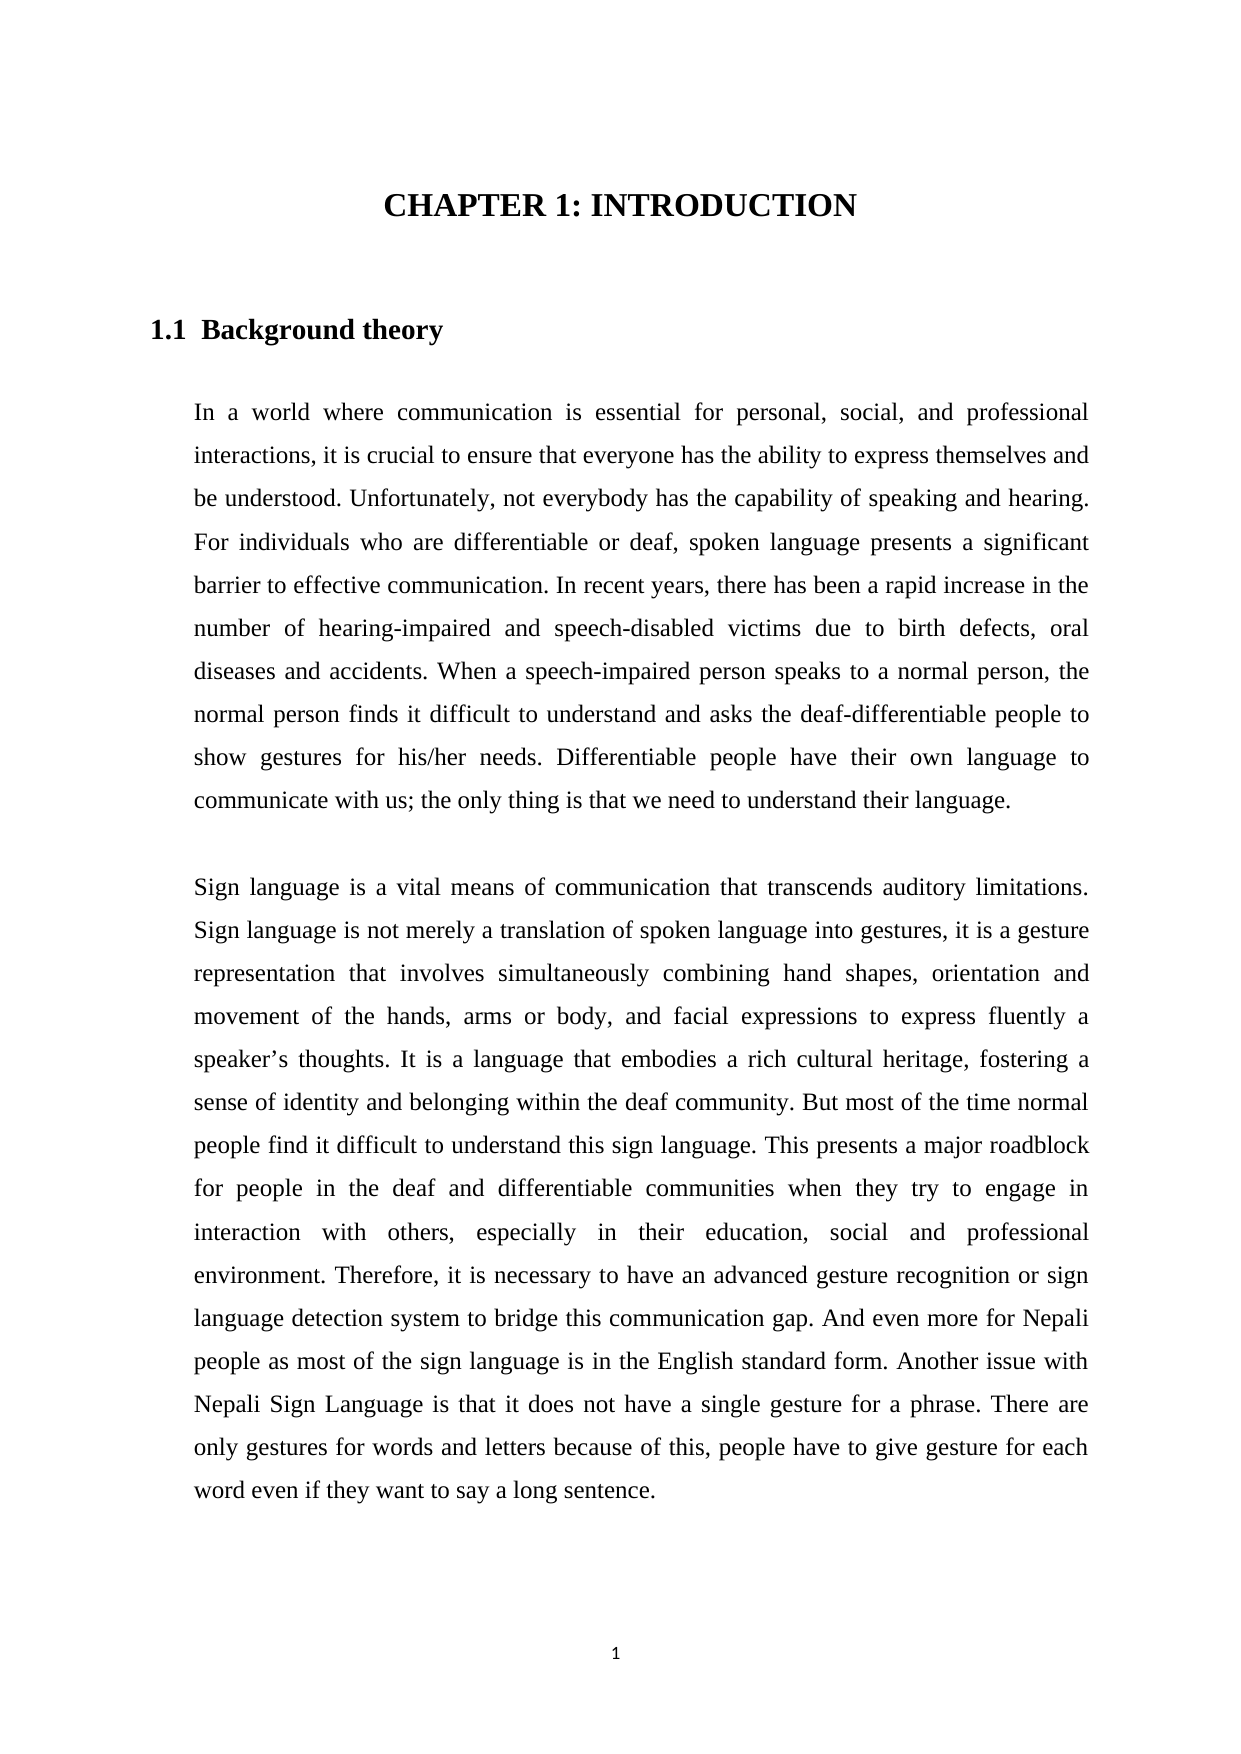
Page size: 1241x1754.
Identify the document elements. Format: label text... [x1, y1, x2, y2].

subtitle Background theory [150, 312, 1090, 346]
list Sign language is a vital means of communication that transcends auditory limitations. Sign language is not merely a translation of spoken language into gestures, it is a gesture representation that involves simultaneously combining hand shapes, orientation and movement of the hands, arms or body, and facial expressions to express fluently a speaker’s thoughts. It is a language that embodies a rich cultural heritage, fostering a sense of identity and belonging within the deaf community. But most of the time normal people find it difficult to understand this sign language. This presents a major roadblock for people in the deaf and differentiable communities when they try to engage in interaction with others, especially in their education, social and professional environment. Therefore, it is necessary to have an advanced gesture recognition or sign language detection system to bridge this communication gap. And even more for Nepali people as most of the sign language is in the English standard form. Another issue with Nepali Sign Language is that it does not have a single gesture for a phrase. There are only gestures for words and letters because of this, people have to give gesture for each word even if they want to say a long sentence. [194, 872, 1090, 1504]
subtitle CHAPTER 1: INTRODUCTION [150, 185, 1090, 224]
list In a world where communication is essential for personal, social, and professional interactions, it is crucial to ensure that everyone has the ability to express themselves and be understood. Unfortunately, not everybody has the capability of speaking and hearing. For individuals who are differentiable or deaf, spoken language presents a significant barrier to effective communication. In recent years, there has been a rapid increase in the number of hearing-impaired and speech-disabled victims due to birth defects, oral diseases and accidents. When a speech-impaired person speaks to a normal person, the normal person finds it difficult to understand and asks the deaf-differentiable people to show gestures for his/her needs. Differentiable people have their own language to communicate with us; the only thing is that we need to understand their language. [194, 397, 1090, 814]
